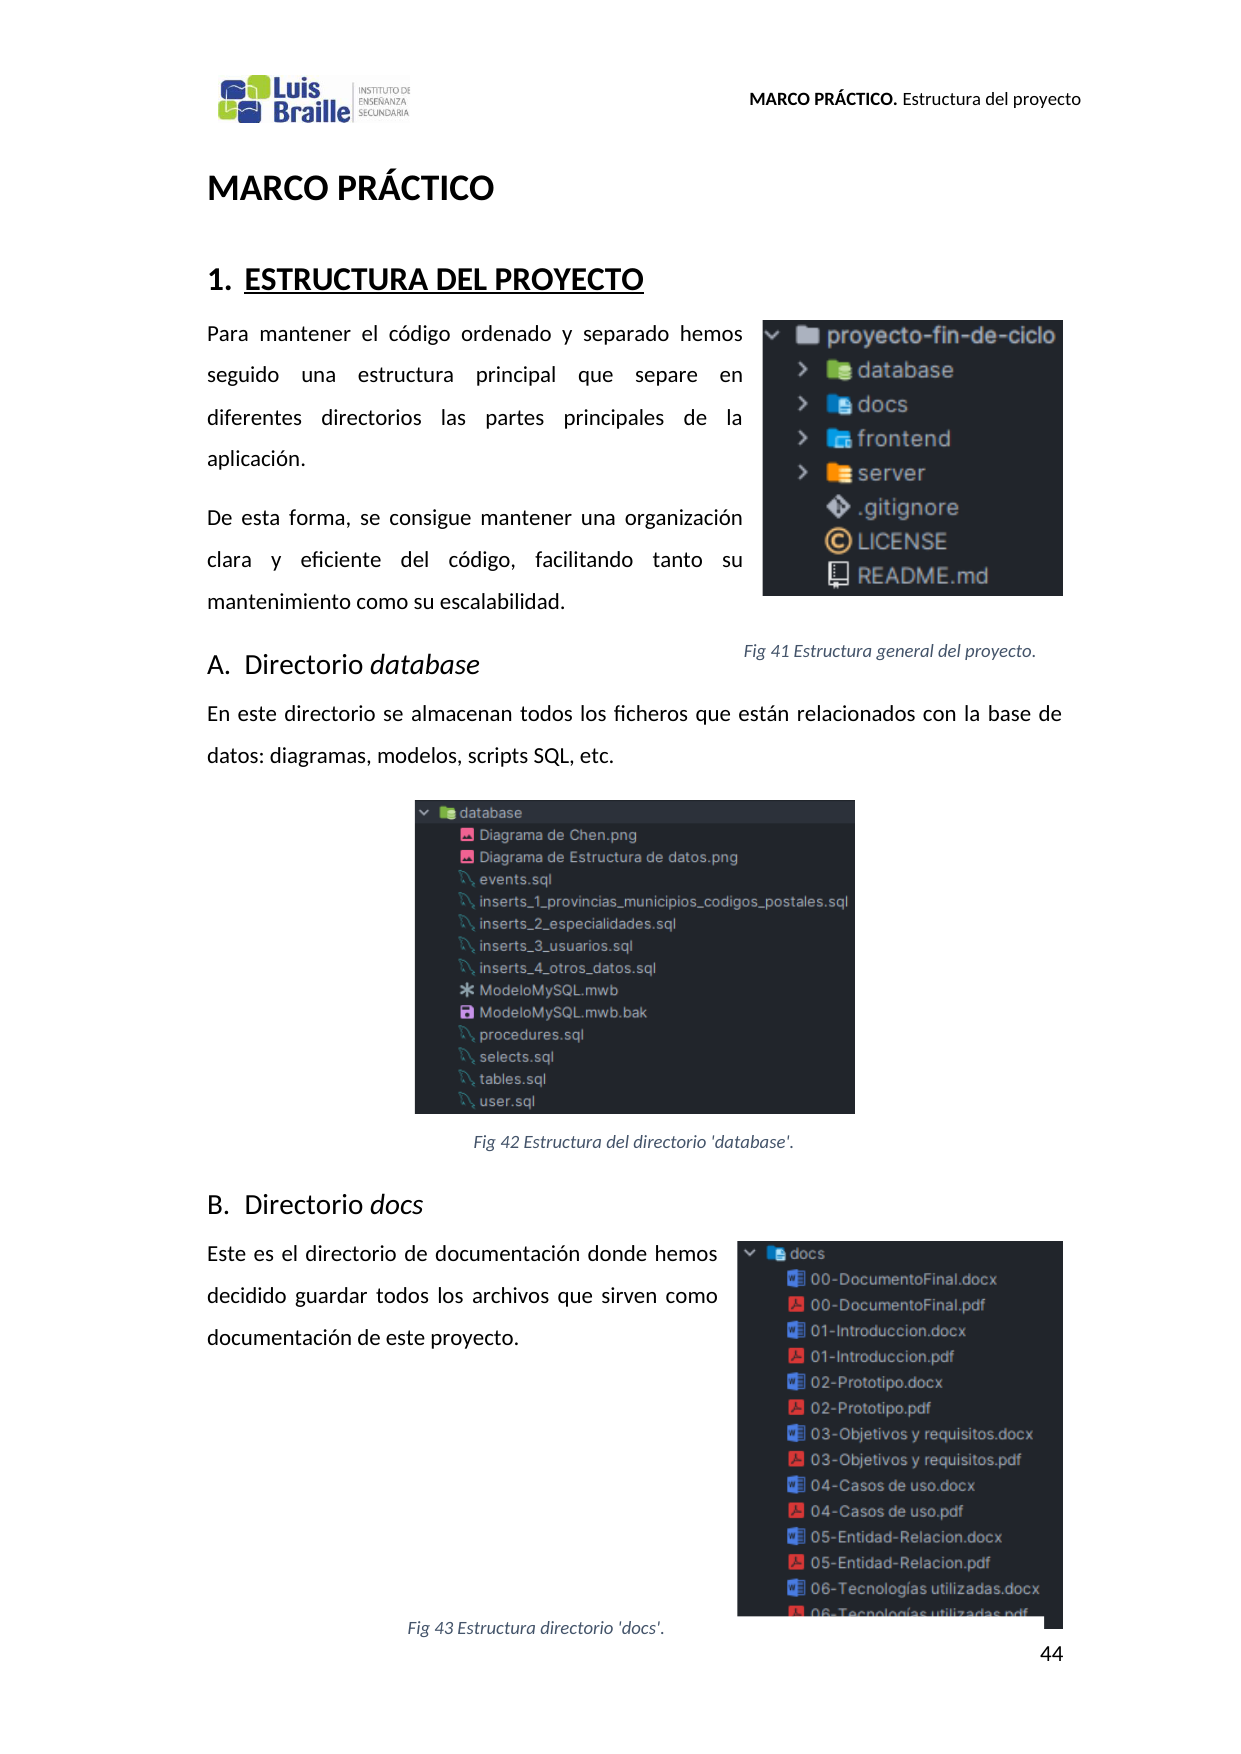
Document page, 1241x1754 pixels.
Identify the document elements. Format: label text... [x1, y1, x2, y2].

text Para mantener el código ordenado y separado hemos seguido una estructura principal que separe en diferentes directorios las partes principales de la aplicación. [207, 319, 1063, 473]
list Directorio database [207, 646, 1063, 681]
text De esta forma, se consigue mantener una organización clara y eficiente del código, facilitando tanto su mantenimiento como su escalabilidad. [207, 503, 1063, 615]
picture [762, 320, 1063, 596]
subtitle ESTRUCTURA DEL PROYECTO [207, 258, 1063, 298]
subtitle MARCO PRÁCTICO [207, 164, 1063, 210]
text Fig 42 Estructura del directorio 'database'. [207, 1131, 1063, 1153]
text Este es el directorio de documentación donde hemos decidido guardar todos los archivos que sirven como documentación de este proyecto. [207, 1239, 1063, 1351]
list Directorio docs [207, 1186, 1063, 1221]
text En este directorio se almacenan todos los ficheros que están relacionados con la base de datos: diagramas, modelos, scripts SQL, etc. [207, 699, 1063, 769]
picture [737, 1241, 1063, 1629]
picture [414, 800, 855, 1114]
